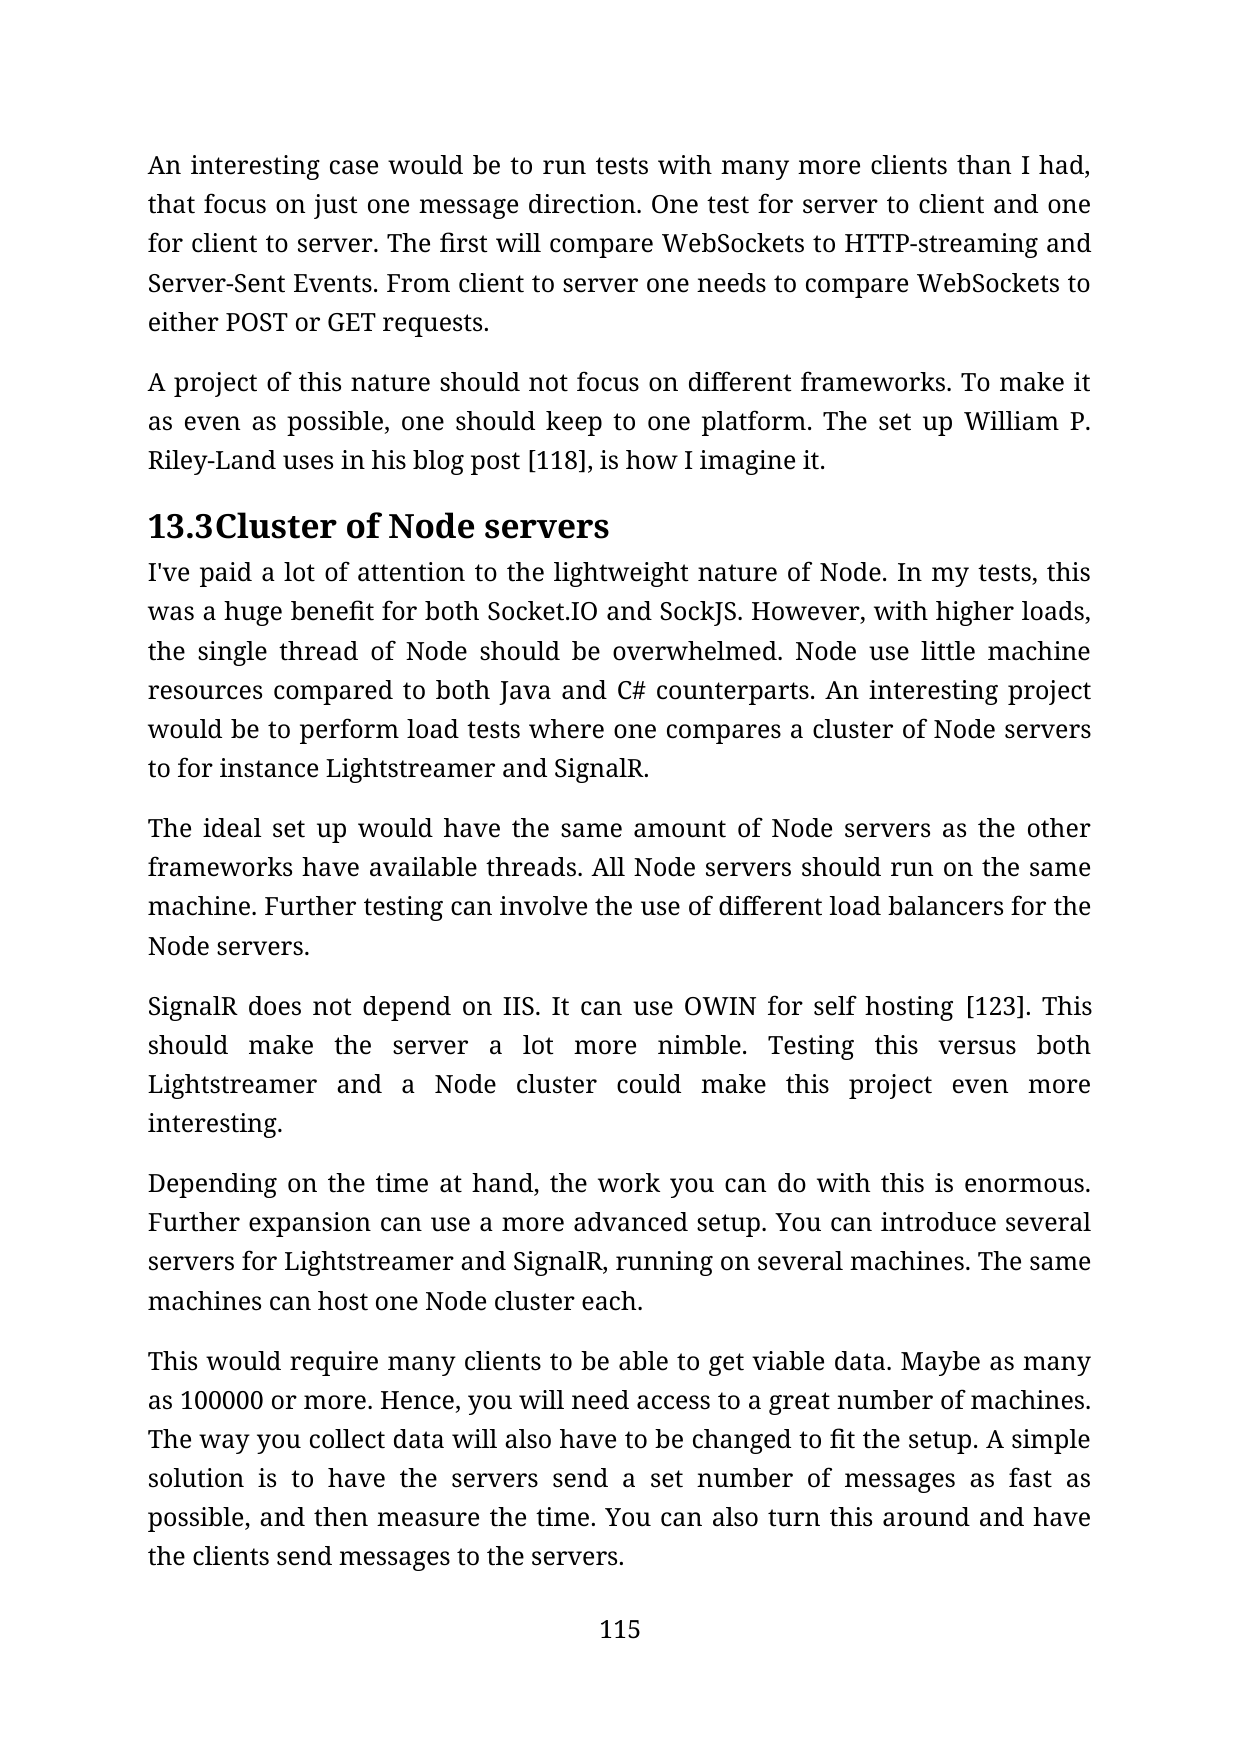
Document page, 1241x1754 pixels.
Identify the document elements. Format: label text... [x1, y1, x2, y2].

text Depending on the time at hand, the work you can do with this is enormous. Further expansion can use a more advanced setup. You can introduce several servers for Lightstreamer and SignalR, running on several machines. The same machines can host one Node cluster each. [148, 1166, 1092, 1317]
text The ideal set up would have the same amount of Node servers as the other frameworks have available threads. All Node servers should run on the same machine. Further testing can involve the use of different load balancers for the Node servers. [148, 811, 1092, 962]
text I've paid a lot of attention to the lightweight nature of Node. In my tests, this was a huge benefit for both Socket.IO and SockJS. However, with higher loads, the single thread of Node should be overwhelmed. Node use little machine resources compared to both Java and C# counterparts. An interesting project would be to perform load tests where one compares a cluster of Node servers to for instance Lightstreamer and SignalR. [148, 555, 1092, 785]
text This would require many clients to be able to get viable data. Maybe as many as 100000 or more. Hence, you will need access to a great number of machines. The way you collect data will also have to be changed to fit the setup. A simple solution is to have the servers send a set number of messages as fast as possible, and then measure the time. You can also turn this around and have the clients send messages to the servers. [148, 1343, 1092, 1573]
text An interesting case would be to run tests with many more clients than I had, that focus on just one message direction. One test for server to client and one for client to server. The first will compare WebSockets to HTTP-streaming and Server-Sent Events. From client to server one needs to compare WebSockets to either POST or GET requests. [148, 148, 1092, 338]
subtitle Cluster of Node servers [148, 503, 1092, 548]
text SignalR does not depend on IIS. It can use OWIN for self hosting [123]. This should make the server a lot more nimble. Testing this versus both Lightstreamer and a Node cluster could make this project even more interesting. [148, 988, 1092, 1140]
text A project of this nature should not focus on different frameworks. To make it as even as possible, one should keep to one platform. The set up William P. Riley-Land uses in his blog post [118], is how I imagine it. [148, 364, 1092, 477]
